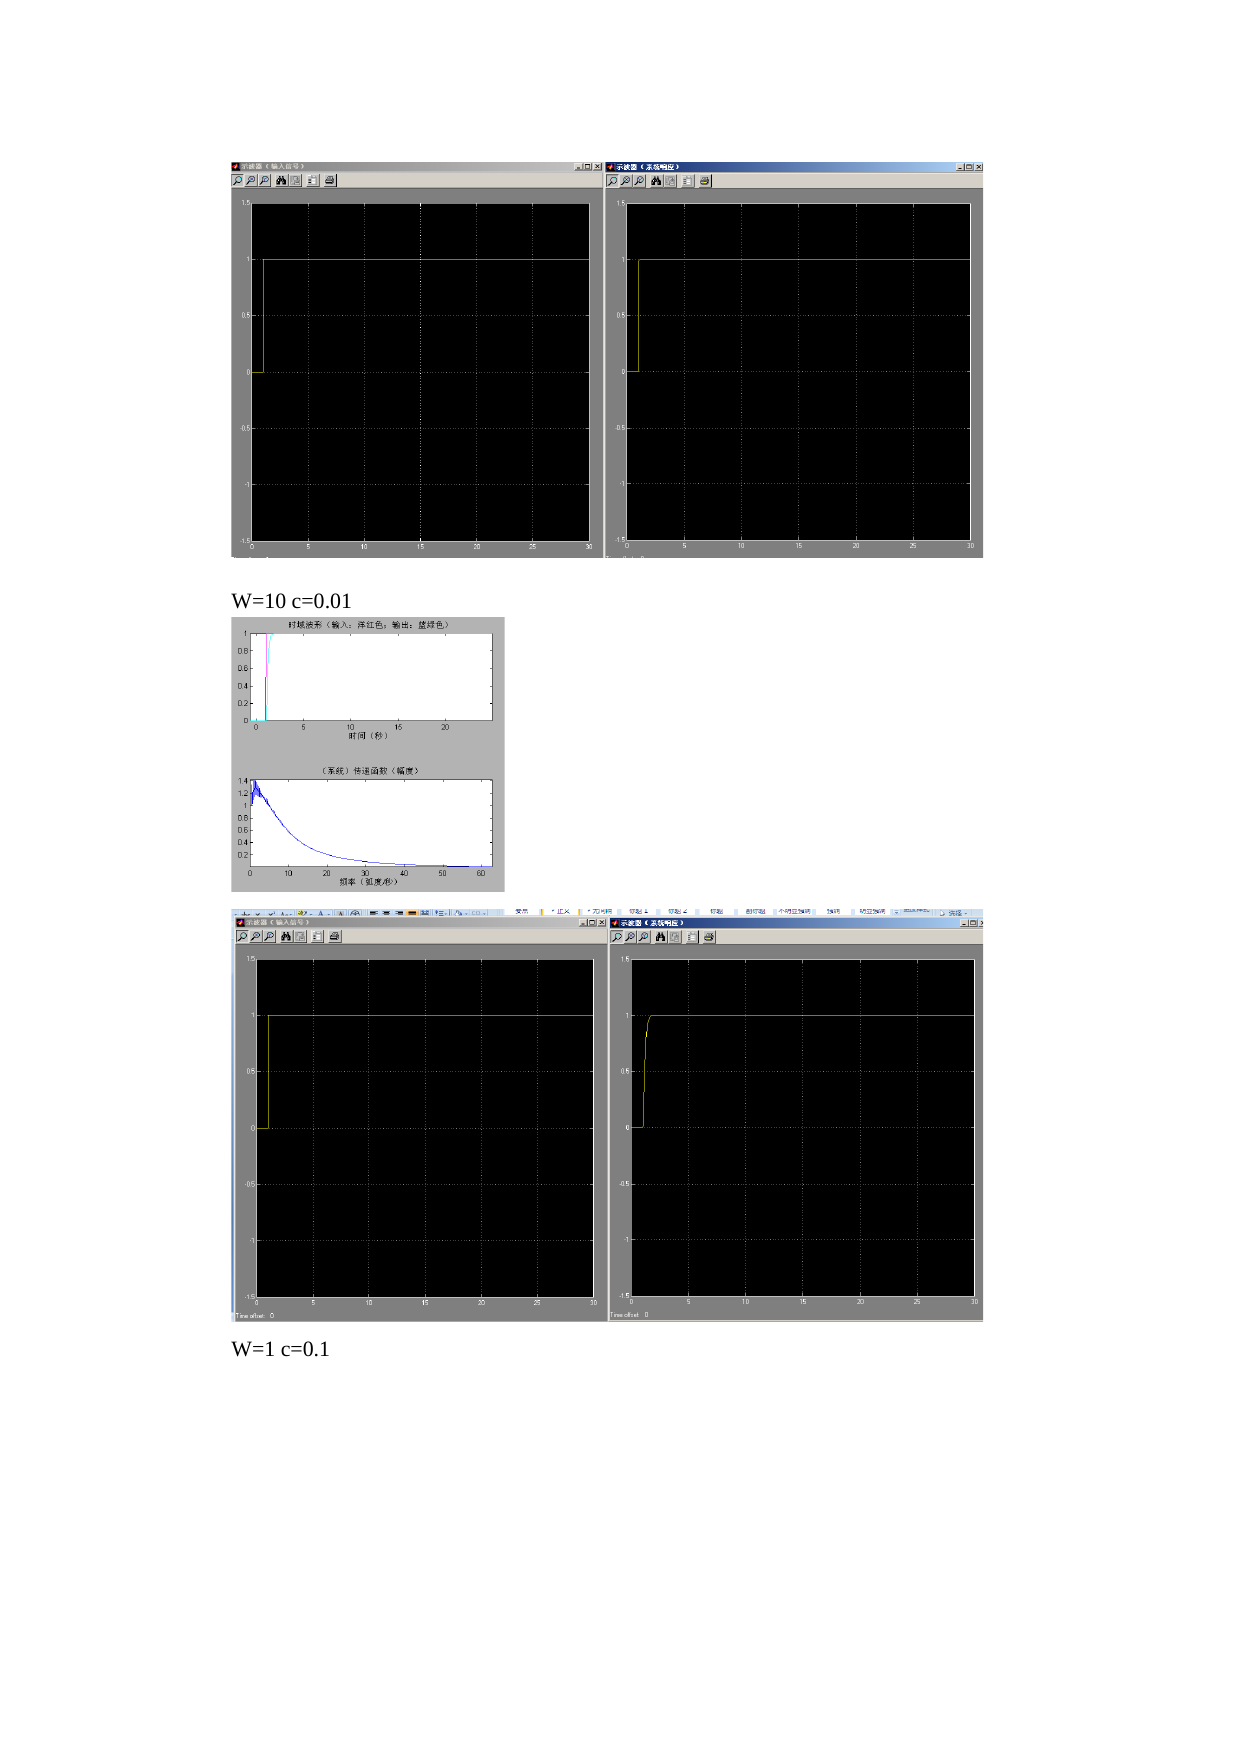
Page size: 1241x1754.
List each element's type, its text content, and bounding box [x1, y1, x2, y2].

picture [231, 909, 984, 1322]
text W=10 c=0.01 [187, 584, 1053, 617]
text W=1 c=0.1 [187, 1332, 1053, 1364]
picture [231, 617, 505, 892]
picture [231, 162, 984, 558]
